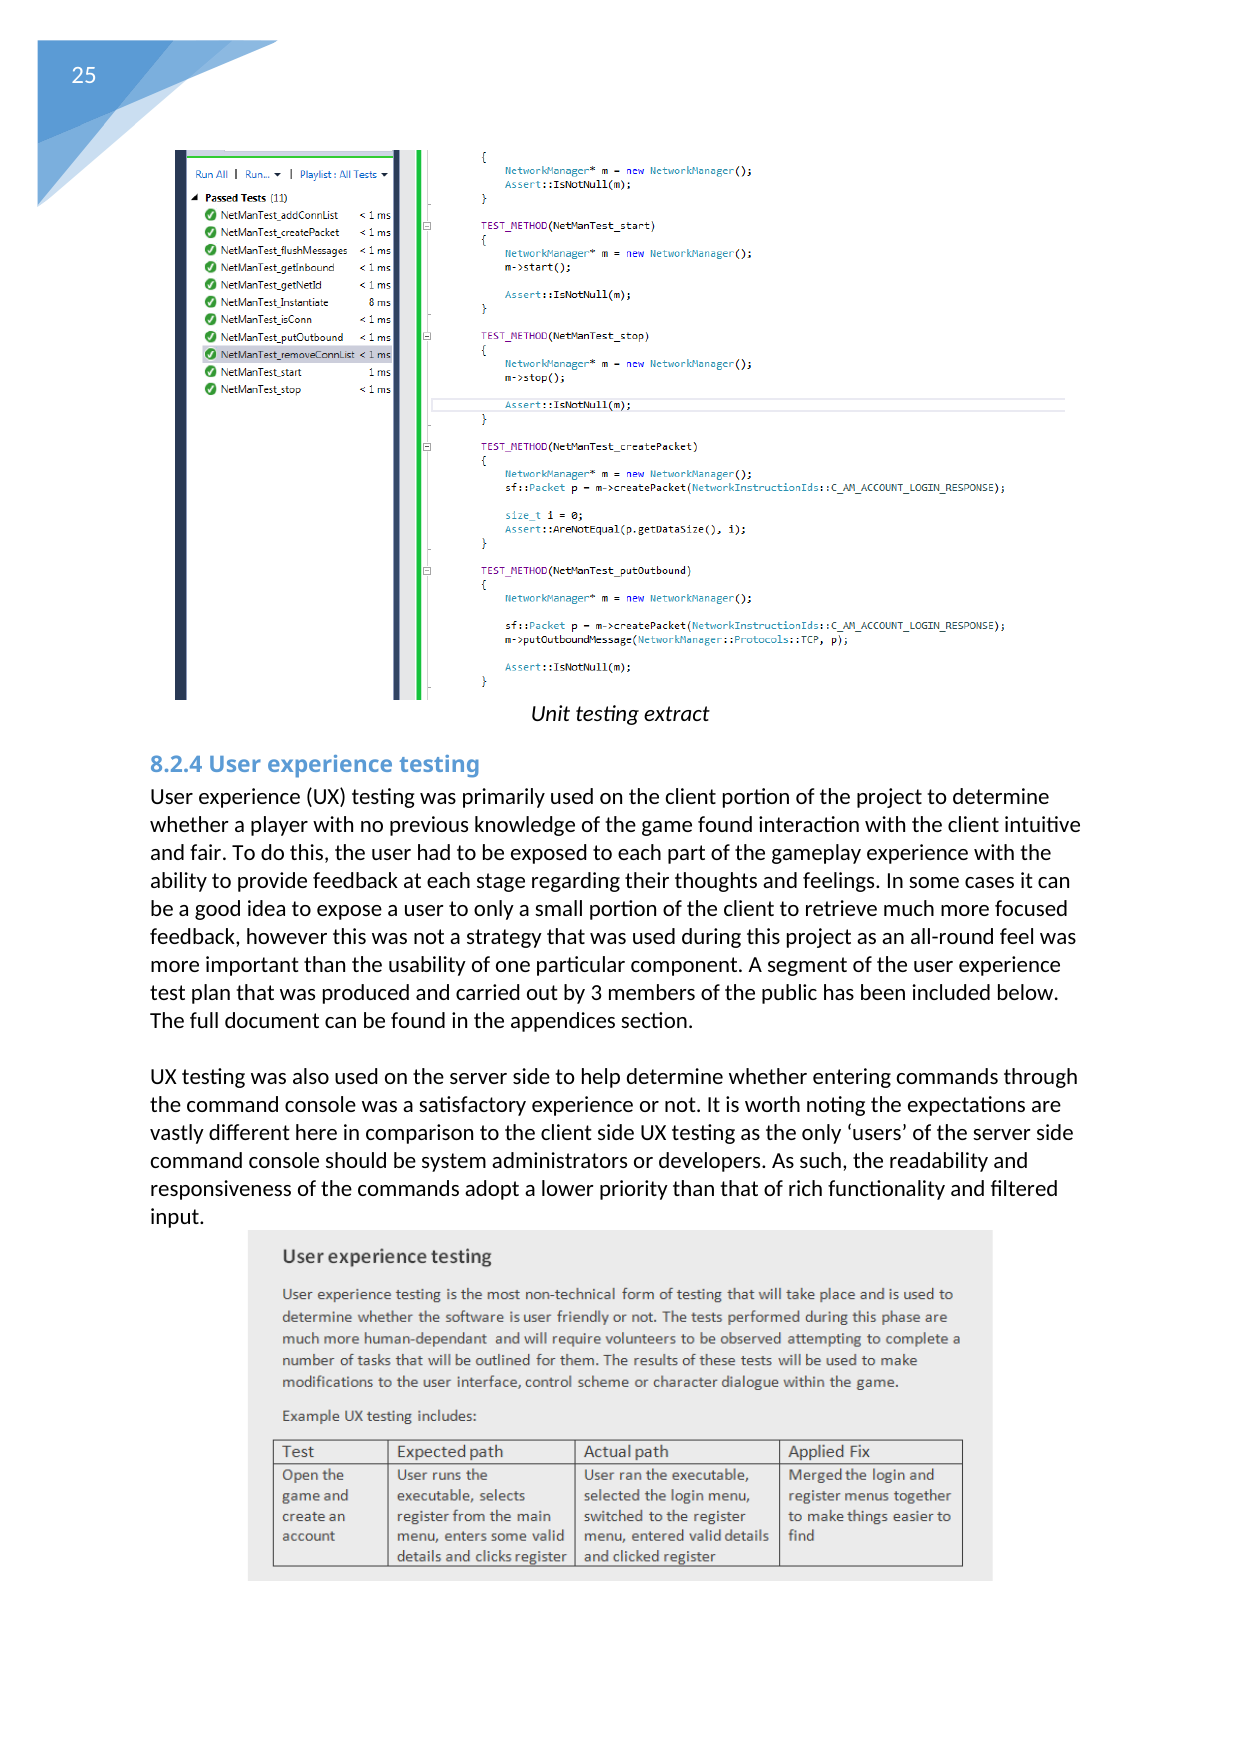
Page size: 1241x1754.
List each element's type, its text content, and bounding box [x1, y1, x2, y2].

text UX testing was also used on the server side to help determine whether entering commands through the command console was a satisfactory experience or not. It is worth noting the expectations are vastly different here in comparison to the client side UX testing as the only ‘users’ of the server side command console should be system administrators or developers. As such, the readability and responsiveness of the commands adopt a lower priority than that of rich functionality and filtered input. [150, 1062, 1090, 1230]
picture [247, 1230, 993, 1581]
text Unit testing extract [150, 699, 1090, 727]
picture [37, 40, 1065, 700]
subtitle 8.2.4 User experience testing [150, 748, 1090, 779]
text User experience (UX) testing was primarily used on the client portion of the project to determine whether a player with no previous knowledge of the game found interaction with the client intuitive and fair. To do this, the user had to be exposed to each part of the gameplay experience with the ability to provide feedback at each stage regarding their thoughts and feelings. In some cases it can be a good idea to expose a user to only a small portion of the client to retrieve much more focused feedback, however this was not a strategy that was used during this project as an all-round feel was more important than the usability of one particular component. A segment of the user experience test plan that was produced and carried out by 3 members of the public has been included below. The full document can be found in the appendices section. [150, 782, 1090, 1034]
